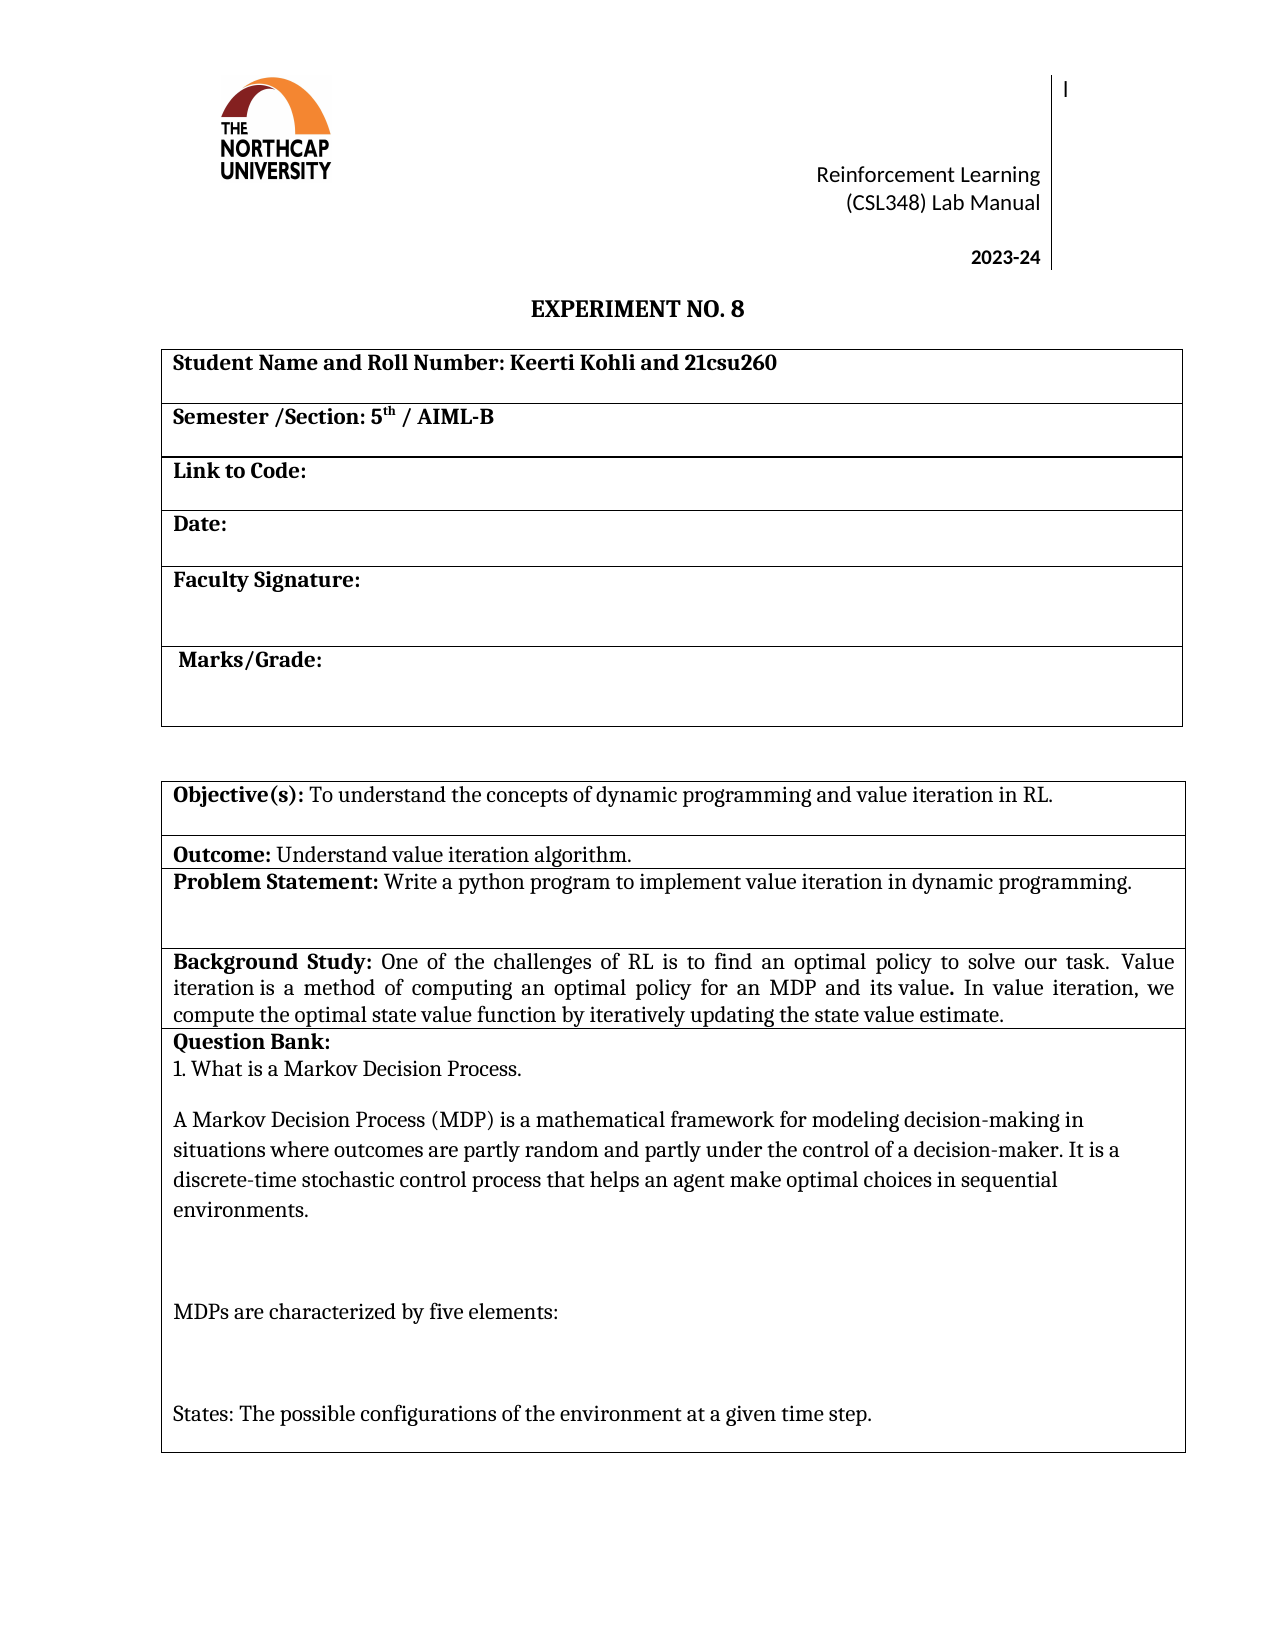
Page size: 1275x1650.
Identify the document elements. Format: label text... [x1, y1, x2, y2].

table_cell Faculty Signature: [162, 567, 1182, 646]
table_cell Link to Code: [162, 458, 1182, 510]
table_cell Problem Statement: Write a python program to implement value iteration in dynamic programming. [162, 869, 1185, 948]
text EXPERIMENT NO. 8 [150, 295, 1125, 324]
picture [220, 75, 332, 183]
table_cell Date: [162, 511, 1182, 566]
table_cell Outcome: Understand value iteration algorithm. [162, 836, 1185, 868]
table_header Objective(s): To understand the concepts of dynamic programming and value iteration in RL. [162, 782, 1185, 834]
table_cell Marks/Grade: [162, 647, 1182, 726]
table_cell Semester /Section: 5th / AIML-B [162, 404, 1182, 456]
table_header Student Name and Roll Number: Keerti Kohli and 21csu260 [162, 350, 1182, 403]
